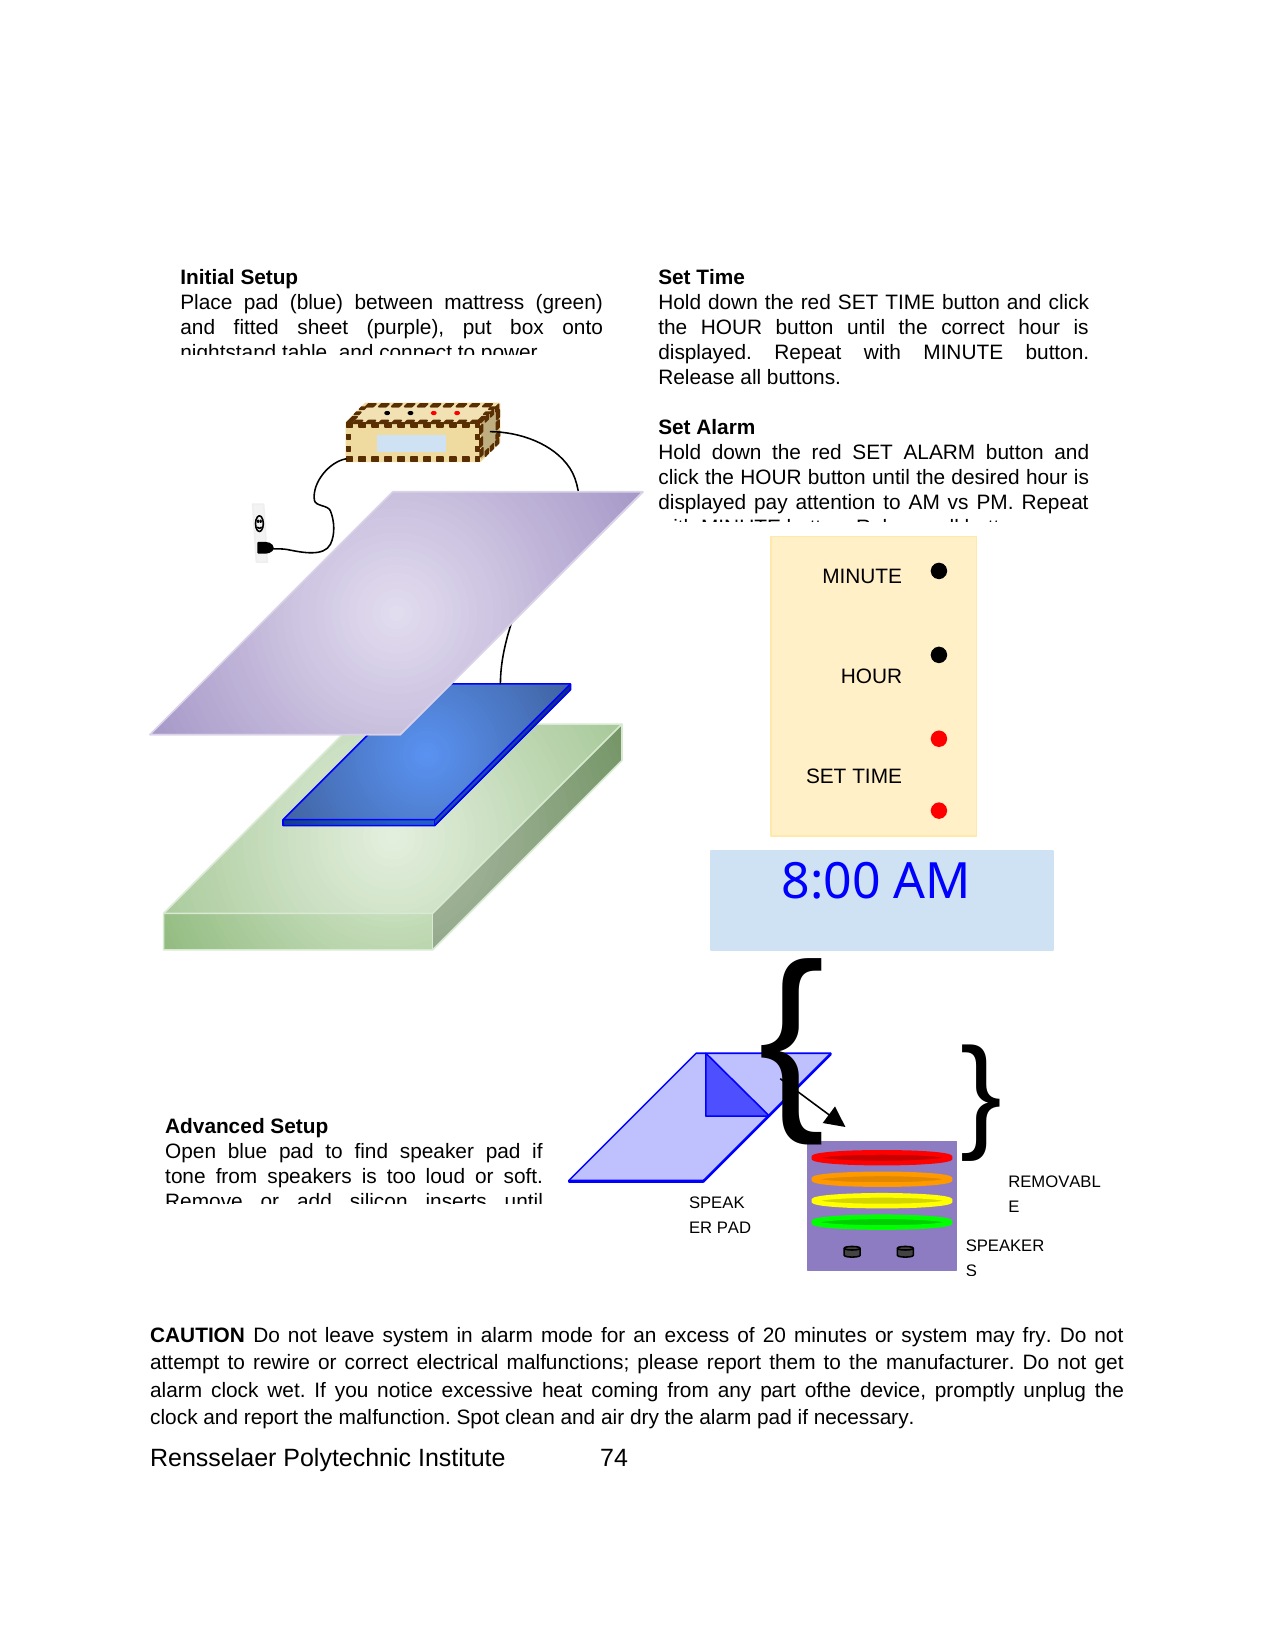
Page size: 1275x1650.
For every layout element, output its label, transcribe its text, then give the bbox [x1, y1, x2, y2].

text CAUTION Do not leave system in alarm mode for an excess of 20 minutes or system may fry. Do not attempt to rewire or correct electrical malfunctions; please report them to the manufacturer. Do not get alarm clock wet. If you notice excessive heat coming from any part ofthe device, promptly unplug the clock and report the malfunction. Spot clean and air dry the alarm pad if necessary. [150, 1322, 1125, 1429]
